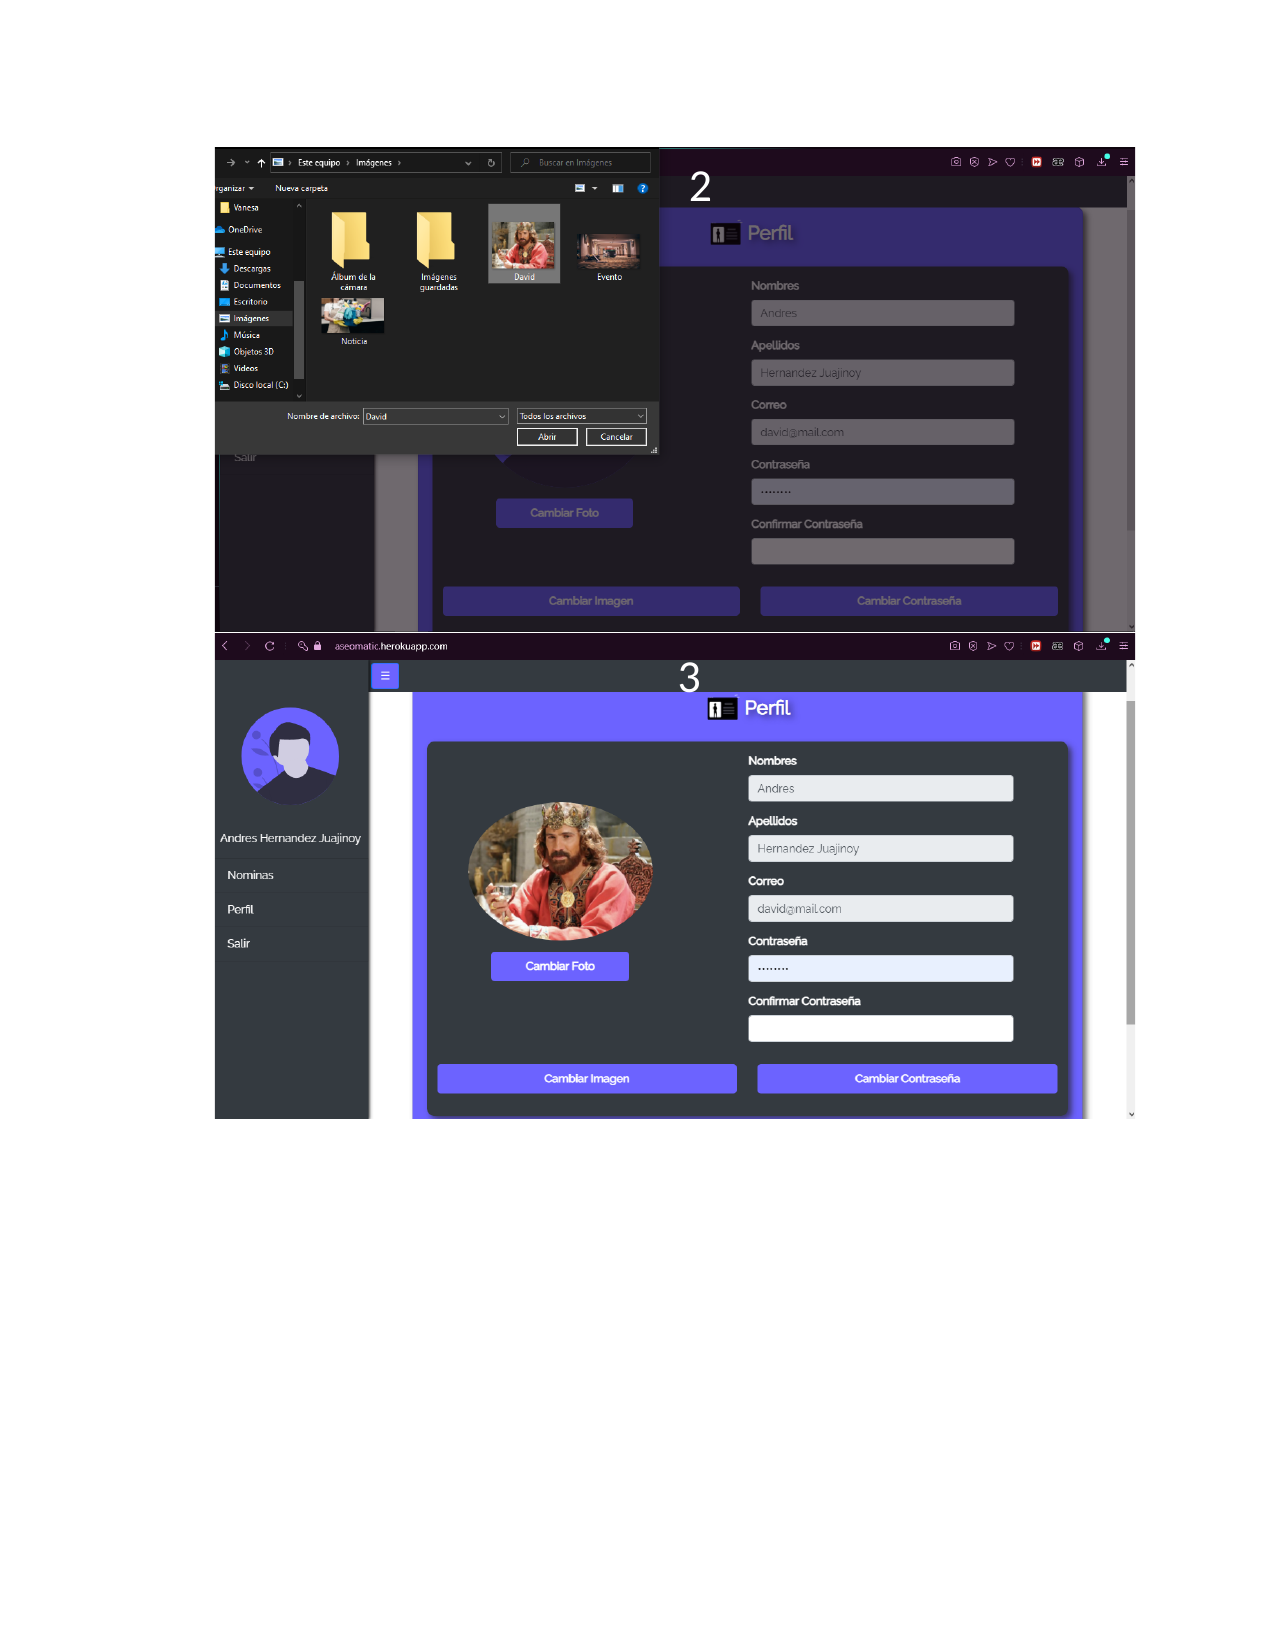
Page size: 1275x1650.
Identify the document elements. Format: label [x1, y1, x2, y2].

picture [214, 633, 1136, 1119]
picture [214, 147, 1136, 632]
